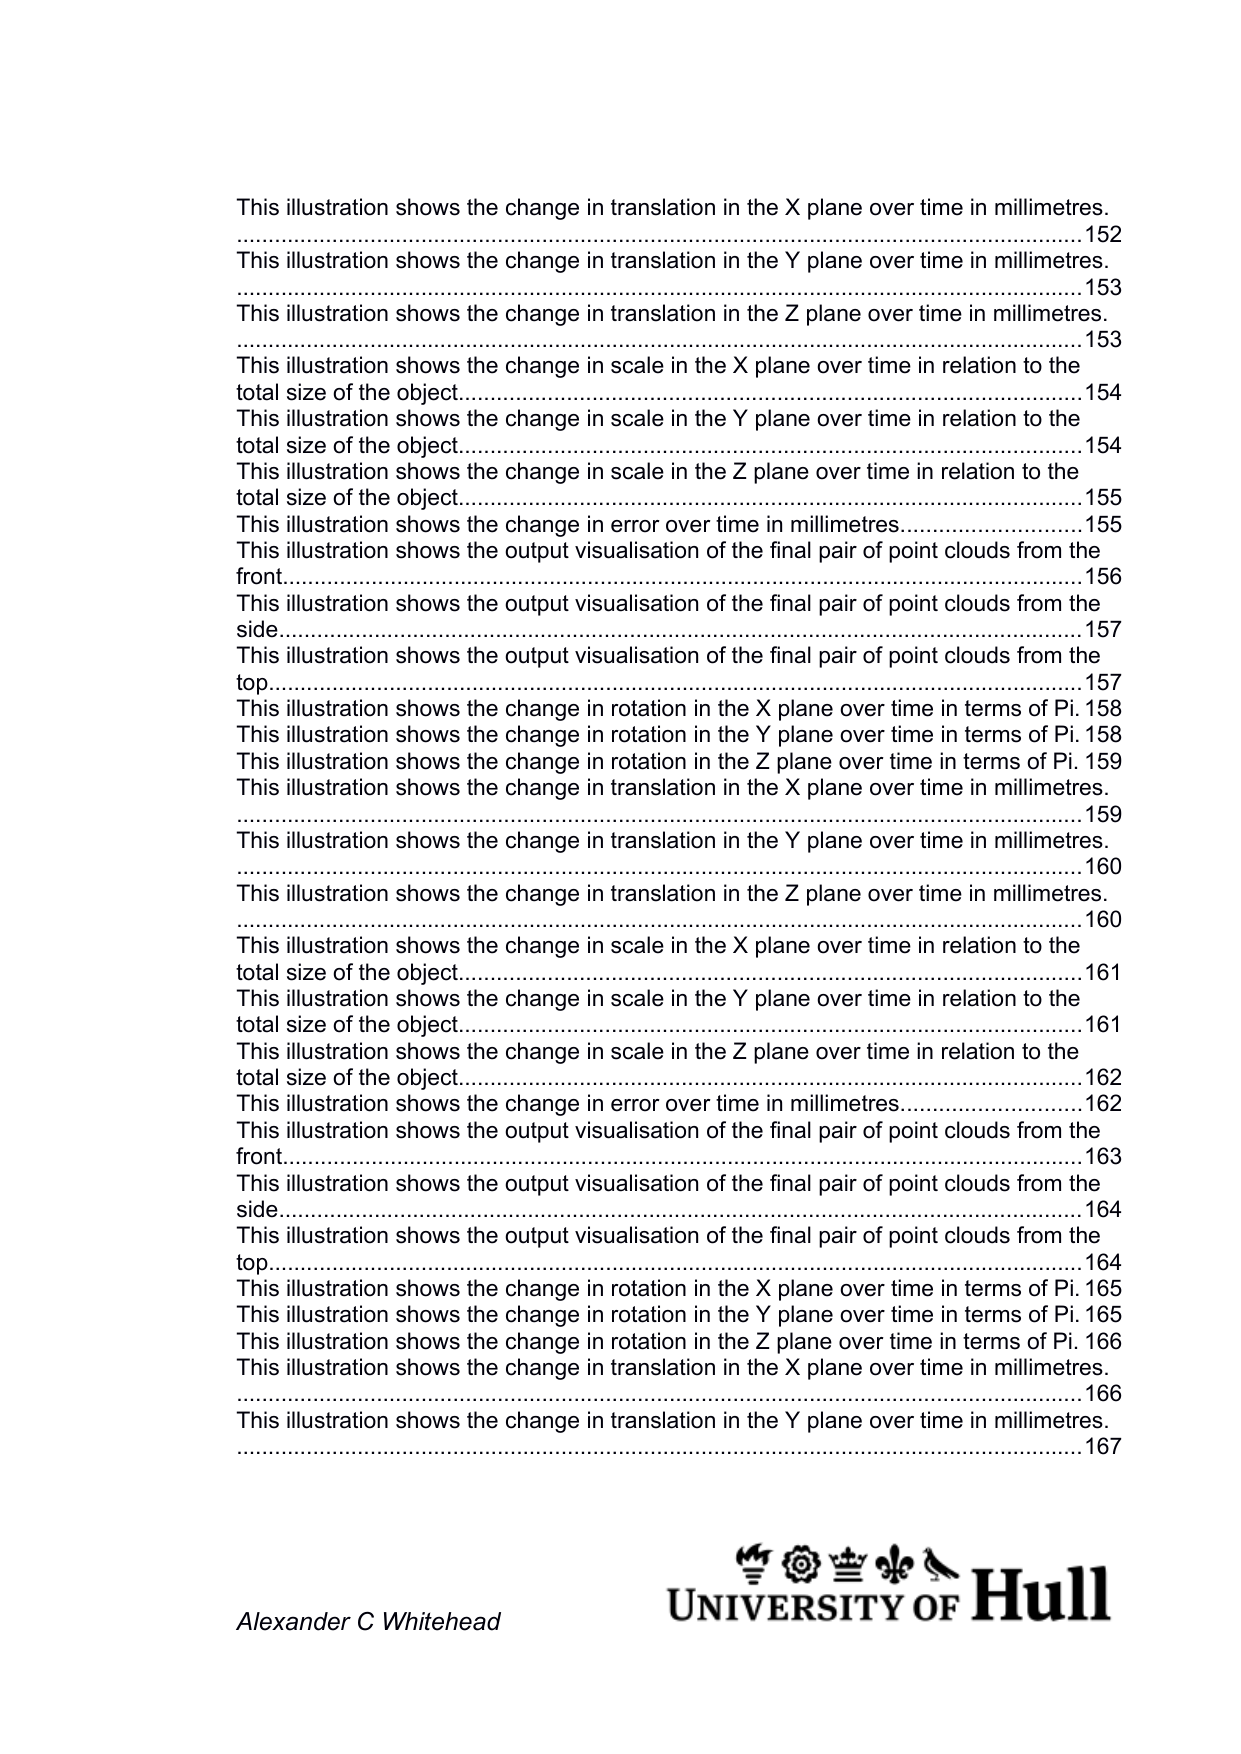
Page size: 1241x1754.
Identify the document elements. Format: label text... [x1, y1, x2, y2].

text This illustration shows the change in error over time in millimetres. 162 [236, 1090, 1122, 1117]
text This illustration shows the output visualisation of the final pair of point clouds from the front. 163 [236, 1117, 1122, 1169]
text This illustration shows the change in scale in the Y plane over time in relation to the total size of the object. 161 [236, 985, 1122, 1038]
text This illustration shows the change in translation in the X plane over time in millimetres. 166 [236, 1354, 1122, 1407]
text This illustration shows the change in scale in the Z plane over time in relation to the total size of the object. 162 [236, 1038, 1122, 1090]
text This illustration shows the change in translation in the X plane over time in millimetres. 152 [236, 194, 1122, 247]
text This illustration shows the change in translation in the Z plane over time in millimetres. 153 [236, 300, 1122, 352]
text This illustration shows the change in scale in the X plane over time in relation to the total size of the object. 154 [236, 352, 1122, 405]
text This illustration shows the change in translation in the Y plane over time in millimetres. 167 [236, 1407, 1122, 1459]
text This illustration shows the change in translation in the Y plane over time in millimetres. 160 [236, 827, 1122, 879]
picture [660, 1533, 1120, 1631]
text This illustration shows the change in rotation in the Z plane over time in terms of Pi. 159 [236, 748, 1122, 774]
text This illustration shows the change in error over time in millimetres. 155 [236, 511, 1122, 537]
text This illustration shows the change in scale in the Z plane over time in relation to the total size of the object. 155 [236, 458, 1122, 511]
text This illustration shows the output visualisation of the final pair of point clouds from the side. 157 [236, 590, 1122, 642]
text This illustration shows the change in rotation in the Z plane over time in terms of Pi. 166 [236, 1328, 1122, 1354]
text This illustration shows the change in rotation in the X plane over time in terms of Pi. 165 [236, 1275, 1122, 1301]
text This illustration shows the change in rotation in the X plane over time in terms of Pi. 158 [236, 695, 1122, 721]
text This illustration shows the change in translation in the Z plane over time in millimetres. 160 [236, 879, 1122, 932]
text This illustration shows the change in translation in the X plane over time in millimetres. 159 [236, 774, 1122, 827]
text This illustration shows the change in scale in the X plane over time in relation to the total size of the object. 161 [236, 932, 1122, 985]
text This illustration shows the change in translation in the Y plane over time in millimetres. 153 [236, 247, 1122, 300]
text This illustration shows the output visualisation of the final pair of point clouds from the front. 156 [236, 537, 1122, 590]
text This illustration shows the change in rotation in the Y plane over time in terms of Pi. 165 [236, 1301, 1122, 1328]
text This illustration shows the change in scale in the Y plane over time in relation to the total size of the object. 154 [236, 405, 1122, 458]
text This illustration shows the output visualisation of the final pair of point clouds from the side. 164 [236, 1169, 1122, 1222]
text This illustration shows the output visualisation of the final pair of point clouds from the top. 157 [236, 642, 1122, 695]
text This illustration shows the change in rotation in the Y plane over time in terms of Pi. 158 [236, 721, 1122, 748]
text This illustration shows the output visualisation of the final pair of point clouds from the top. 164 [236, 1222, 1122, 1275]
